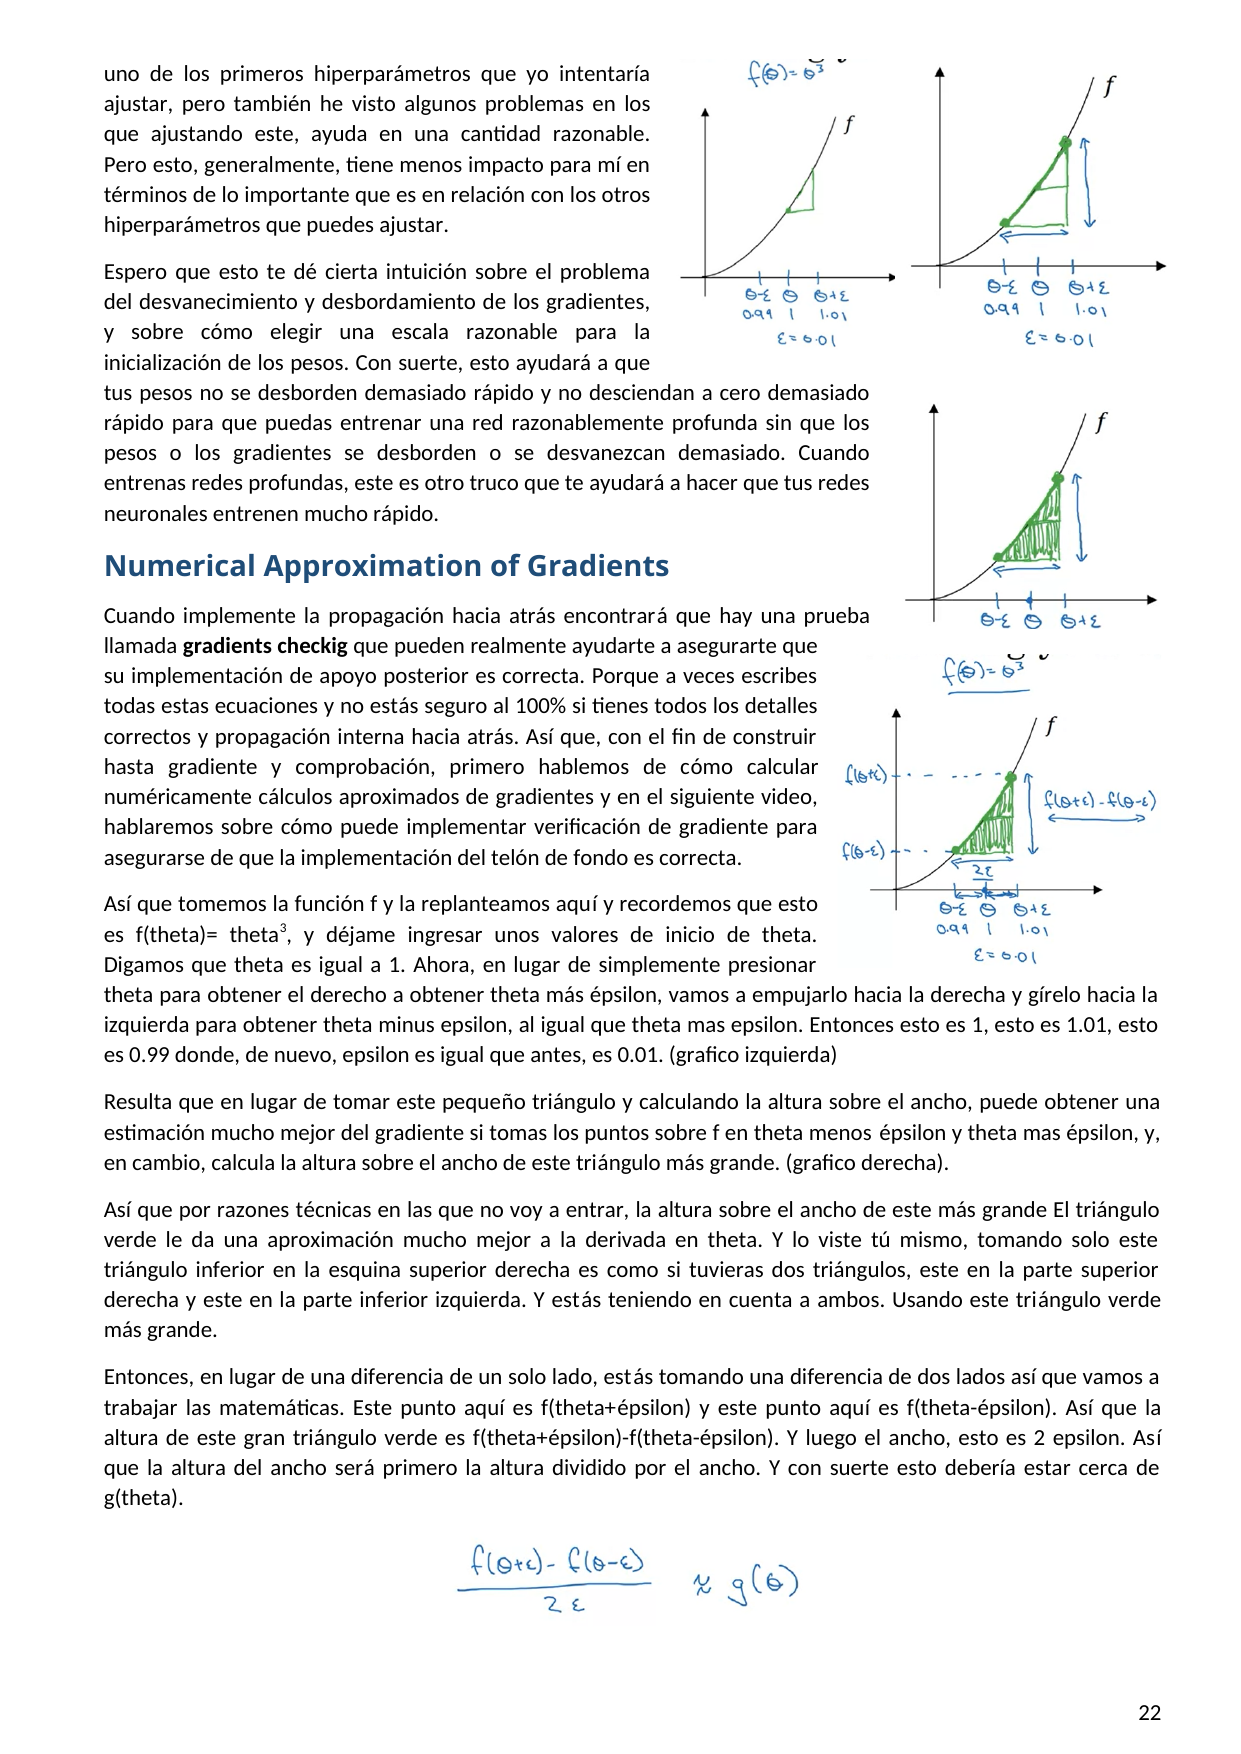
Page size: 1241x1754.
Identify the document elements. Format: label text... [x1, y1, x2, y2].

text Cuando implemente la propagación hacia atrás encontrará que hay una prueba llamada gradients checkig que pueden realmente ayudarte a asegurarte que su implementación de apoyo posterior es correcta. Porque a veces escribes todas estas ecuaciones y no estás seguro al 100% si tienes todos los detalles correctos y propagación interna hacia atrás. Así que, con el fin de construir hasta gradiente y comprobación, primero hablemos de cómo calcular numéricamente cálculos aproximados de gradientes y en el siguiente video, hablaremos sobre cómo puede implementar verificación de gradiente para asegurarse de que la implementación del telón de fondo es correcta. [103, 601, 1161, 871]
text Resulta que en lugar de tomar este pequeño triángulo y calculando la altura sobre el ancho, puede obtener una estimación mucho mejor del gradiente si tomas los puntos sobre f en theta menos épsilon y theta mas épsilon, y, en cambio, calcula la altura sobre el ancho de este triángulo más grande. (grafico derecha). [103, 1087, 1161, 1176]
picture [837, 654, 1162, 968]
picture [670, 59, 1172, 356]
text Entonces, en lugar de una diferencia de un solo lado, estás tomando una diferencia de dos lados así que vamos a trabajar las matemáticas. Este punto aquí es f(theta+épsilon) y este punto aquí es f(theta-épsilon). Así que la altura de este gran triángulo verde es f(theta+épsilon)-f(theta-épsilon). Y luego el ancho, esto es 2 epsilon. Así que la altura del ancho será primero la altura dividido por el ancho. Y con suerte esto debería estar cerca de g(theta). [103, 1362, 1161, 1511]
picture [889, 393, 1162, 629]
text Espero que esto te dé cierta intuición sobre el problema del desvanecimiento y desbordamiento de los gradientes, y sobre cómo elegir una escala razonable para la inicialización de los pesos. Con suerte, esto ayudará a que tus pesos no se desborden demasiado rápido y no desciendan a cero demasiado rápido para que puedas entrenar una red razonablemente profunda sin que los pesos o los gradientes se desborden o se desvanezcan demasiado. Cuando entrenas redes profundas, este es otro truco que te ayudará a hacer que tus redes neuronales entrenen mucho rápido. [103, 257, 1161, 527]
subtitle Numerical Approximation of Gradients [103, 546, 889, 585]
text Así que tomemos la función f y la replanteamos aquí y recordemos que esto es f(theta)= theta3, y déjame ingresar unos valores de inicio de theta. Digamos que theta es igual a 1. Ahora, en lugar de simplemente presionar theta para obtener el derecho a obtener theta más épsilon, vamos a empujarlo hacia la derecha y gírelo hacia la izquierda para obtener theta minus epsilon, al igual que theta mas epsilon. Entonces esto es 1, esto es 1.01, esto es 0.99 donde, de nuevo, epsilon es igual que antes, es 0.01. (grafico izquierda) [103, 889, 1161, 1068]
text Así que por razones técnicas en las que no voy a entrar, la altura sobre el ancho de este más grande El triángulo verde le da una aproximación mucho mejor a la derivada en theta. Y lo viste tú mismo, tomando solo este triángulo inferior en la esquina superior derecha es como si tuvieras dos triángulos, este en la parte superior derecha y este en la parte inferior izquierda. Y estás teniendo en cuenta a ambos. Usando este triángulo verde más grande. [103, 1195, 1161, 1343]
picture [450, 1530, 815, 1633]
